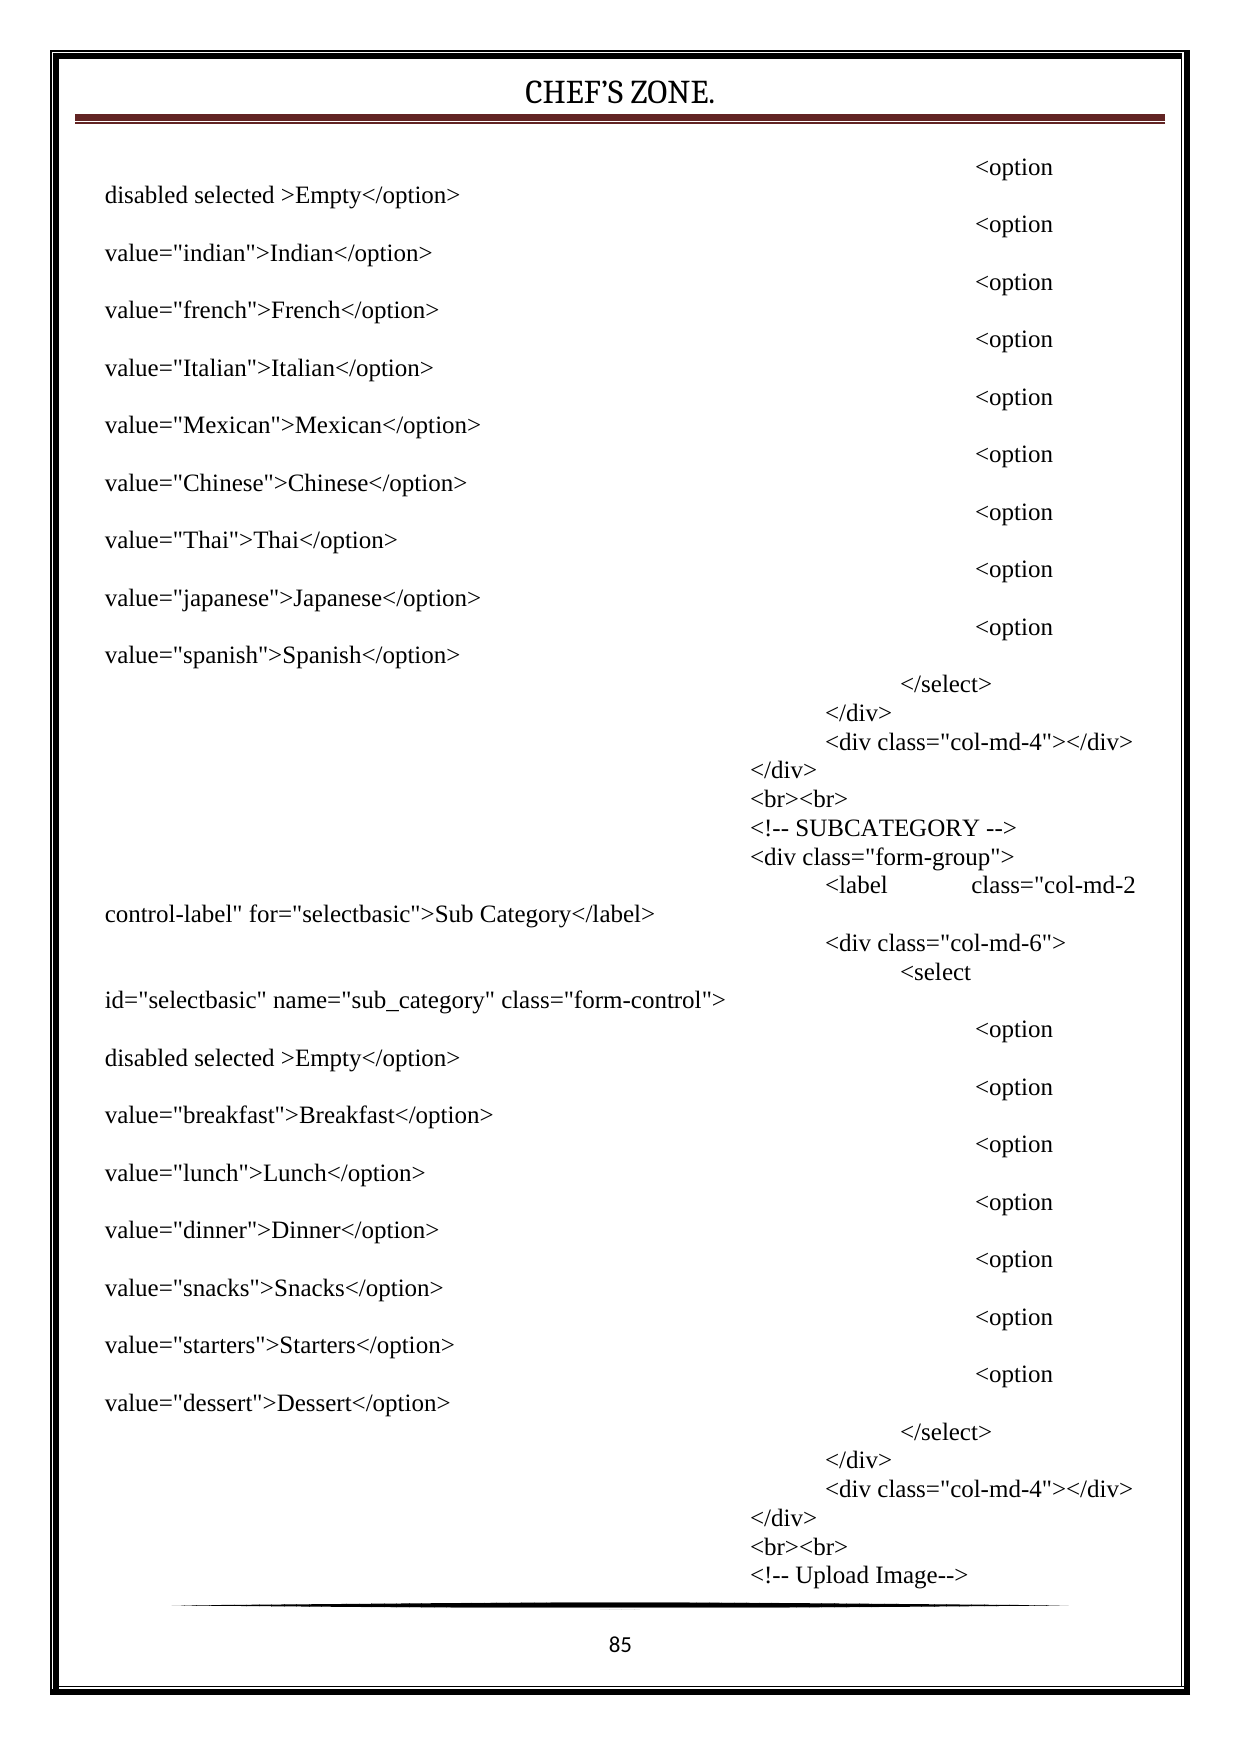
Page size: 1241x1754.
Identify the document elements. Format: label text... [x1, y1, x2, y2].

text <option value="french">French</option> [104, 267, 1136, 324]
text <option value="dessert">Dessert</option> [104, 1359, 1136, 1417]
text <div class="form-group"> [104, 842, 1136, 870]
text <div class="col-md-6"> [104, 928, 1136, 957]
text <!-- SUBCATEGORY --> [104, 813, 1136, 842]
text </div> [104, 1503, 1136, 1532]
text </div> [104, 698, 1136, 727]
text <select id="selectbasic" name="sub_category" class="form-control"> [104, 957, 1136, 1014]
text <option disabled selected >Empty</option> [104, 1014, 1136, 1072]
text <div class="col-md-4"></div> [104, 1474, 1136, 1503]
text <option value="Italian">Italian</option> [104, 324, 1136, 382]
text <option value="japanese">Japanese</option> [104, 554, 1136, 612]
text <option value="snacks">Snacks</option> [104, 1244, 1136, 1302]
picture [171, 1601, 1069, 1610]
text <option value="Chinese">Chinese</option> [104, 439, 1136, 497]
text <label class="col-md-2 control-label" for="selectbasic">Sub Category</label> [104, 870, 1136, 928]
text <option value="lunch">Lunch</option> [104, 1129, 1136, 1187]
text <div class="col-md-4"></div> [104, 727, 1136, 755]
text <option value="breakfast">Breakfast</option> [104, 1072, 1136, 1129]
text <option value="Mexican">Mexican</option> [104, 382, 1136, 439]
text <option disabled selected >Empty</option> [104, 152, 1136, 209]
text <!-- Upload Image--> [104, 1560, 1136, 1589]
text </select> [104, 669, 1136, 698]
text <br><br> [104, 1532, 1136, 1560]
text </div> [104, 1445, 1136, 1474]
text <option value="starters">Starters</option> [104, 1302, 1136, 1359]
text </div> [104, 755, 1136, 784]
text <option value="indian">Indian</option> [104, 209, 1136, 267]
text </select> [104, 1417, 1136, 1445]
text <option value="Thai">Thai</option> [104, 497, 1136, 554]
text <option value="dinner">Dinner</option> [104, 1187, 1136, 1244]
text <option value="spanish">Spanish</option> [104, 612, 1136, 669]
text <br><br> [104, 784, 1136, 813]
